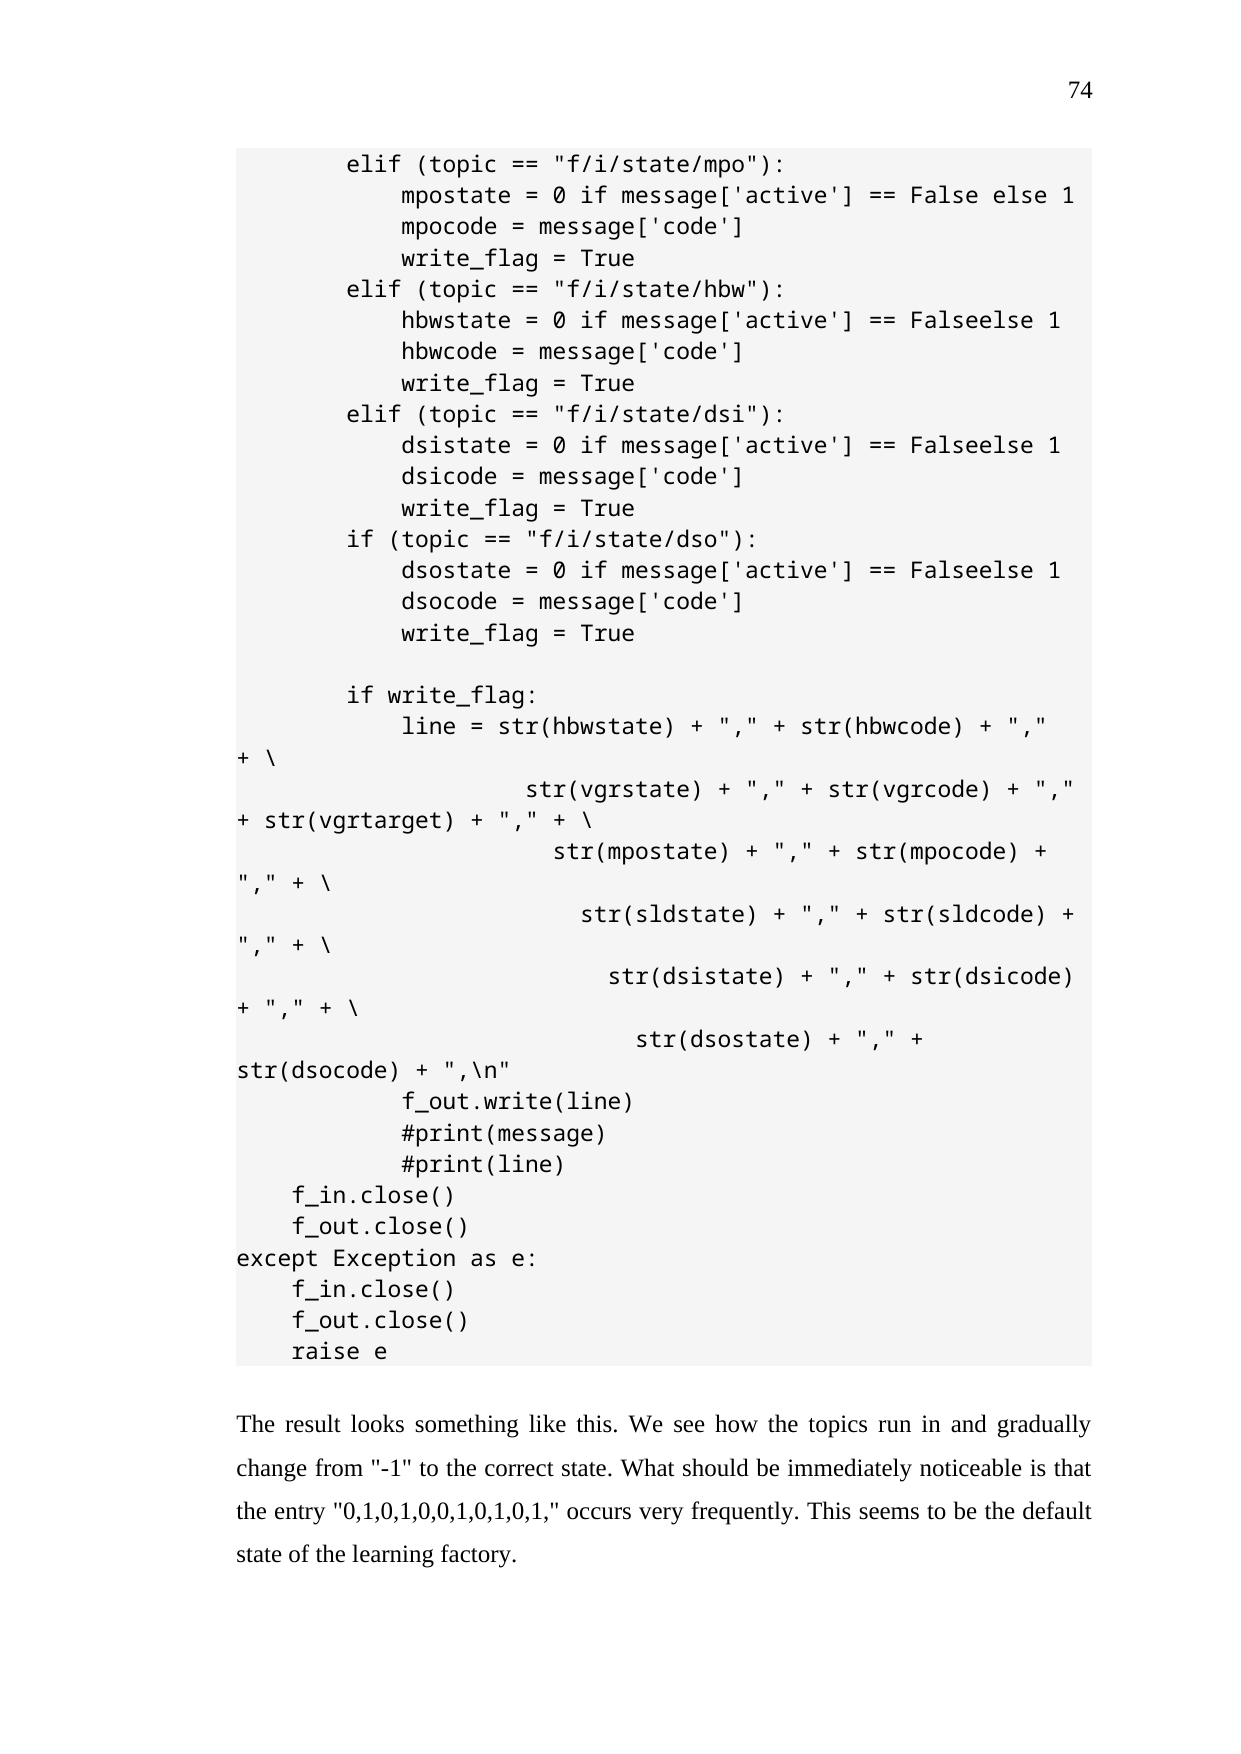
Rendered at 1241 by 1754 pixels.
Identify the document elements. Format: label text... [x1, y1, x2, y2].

text The result looks something like this. We see how the topics run in and gradually change from "-1" to the correct state. What should be immediately noticeable is that the entry "0,1,0,1,0,0,1,0,1,0,1," occurs very frequently. This seems to be the default state of the learning factory. [236, 1409, 1092, 1568]
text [236, 148, 1092, 1179]
text f_in.close() f_out.close() except Exception as e: f_in.close() f_out.close() raise e [236, 1179, 1092, 1366]
